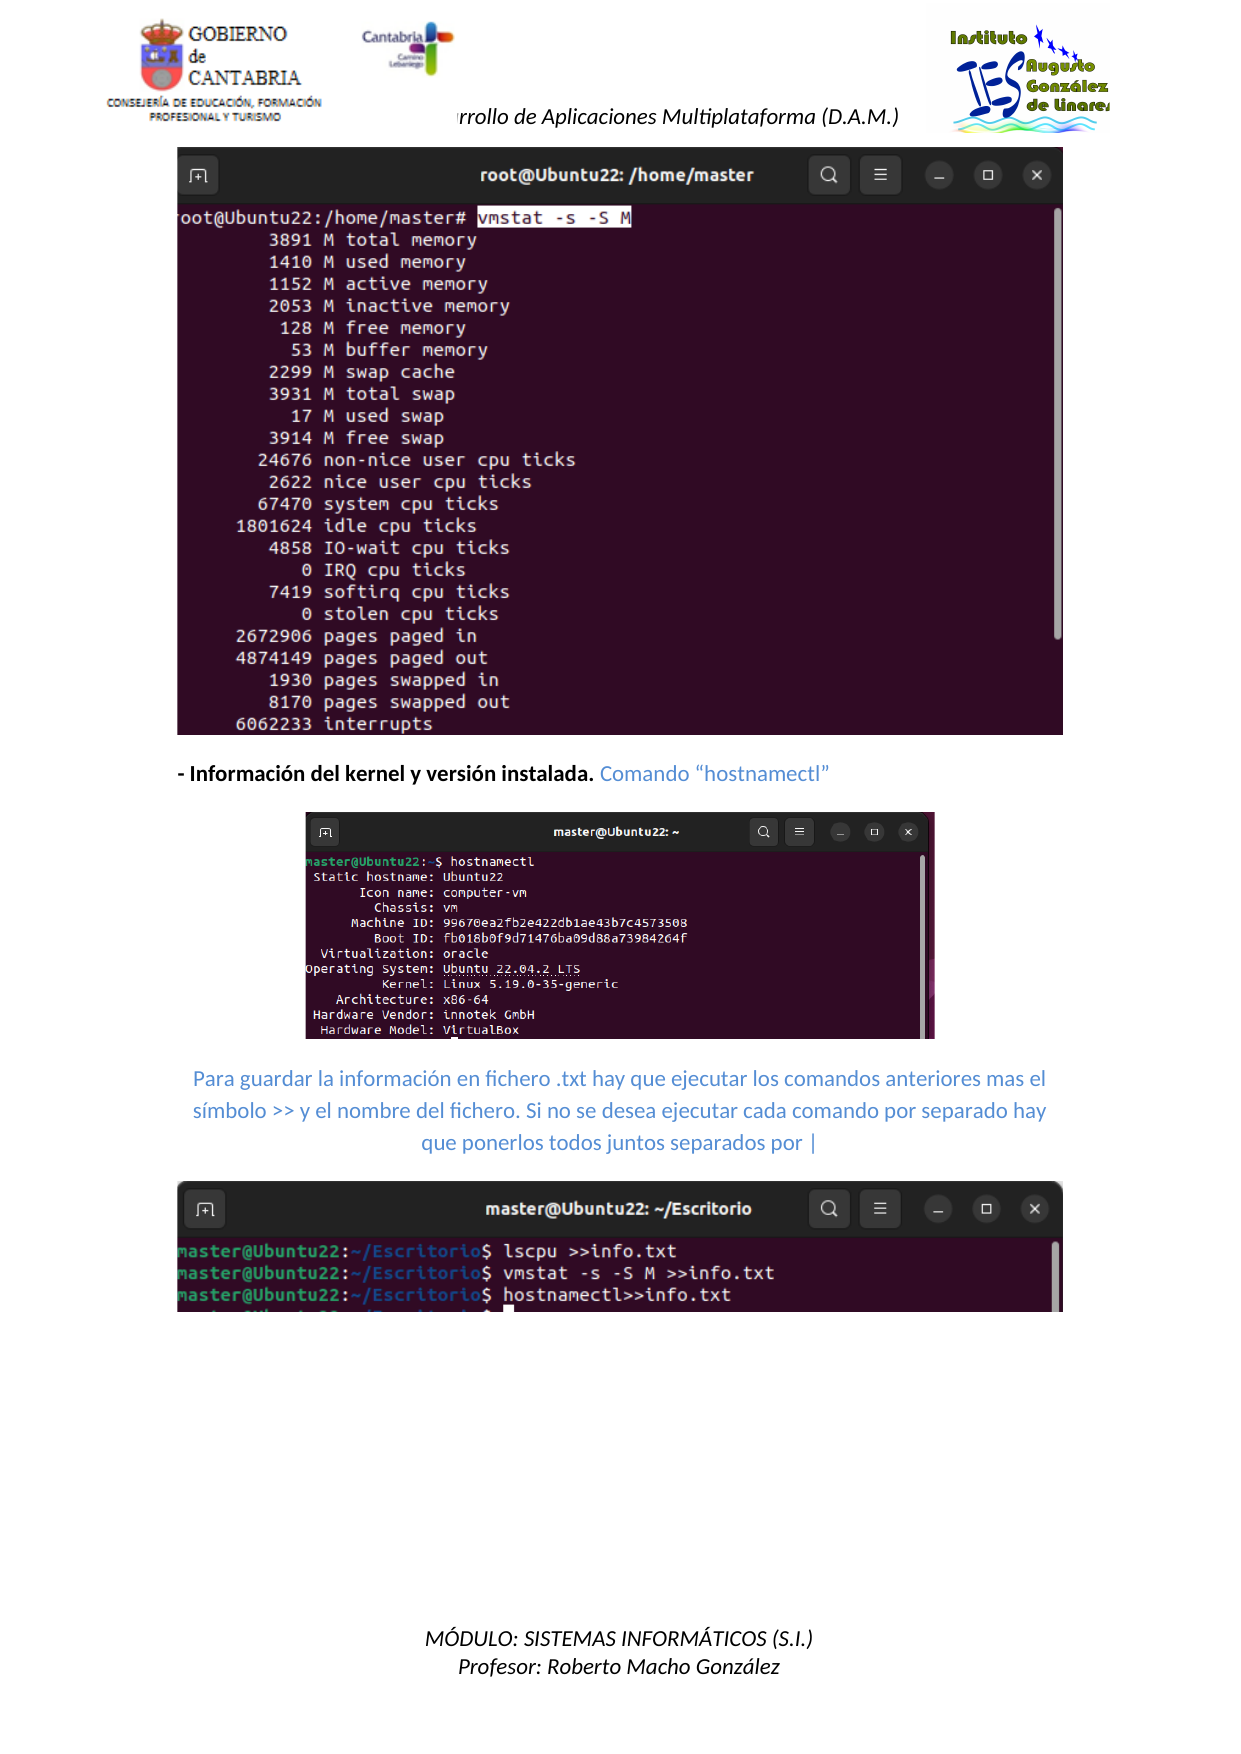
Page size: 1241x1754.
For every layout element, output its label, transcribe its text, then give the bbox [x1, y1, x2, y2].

text Para guardar la información en fichero .txt hay que ejecutar los comandos anteriores mas el símbolo >> y el nombre del fichero. Si no se desea ejecutar cada comando por separado hay que ponerlos todos juntos separados por | [177, 1064, 1063, 1156]
picture [177, 147, 1063, 735]
picture [98, 16, 458, 126]
picture [177, 1181, 1063, 1312]
text - Información del kernel y versión instalada. Comando “hostnamectl” [177, 759, 1063, 787]
picture [925, 3, 1110, 132]
picture [305, 812, 935, 1039]
